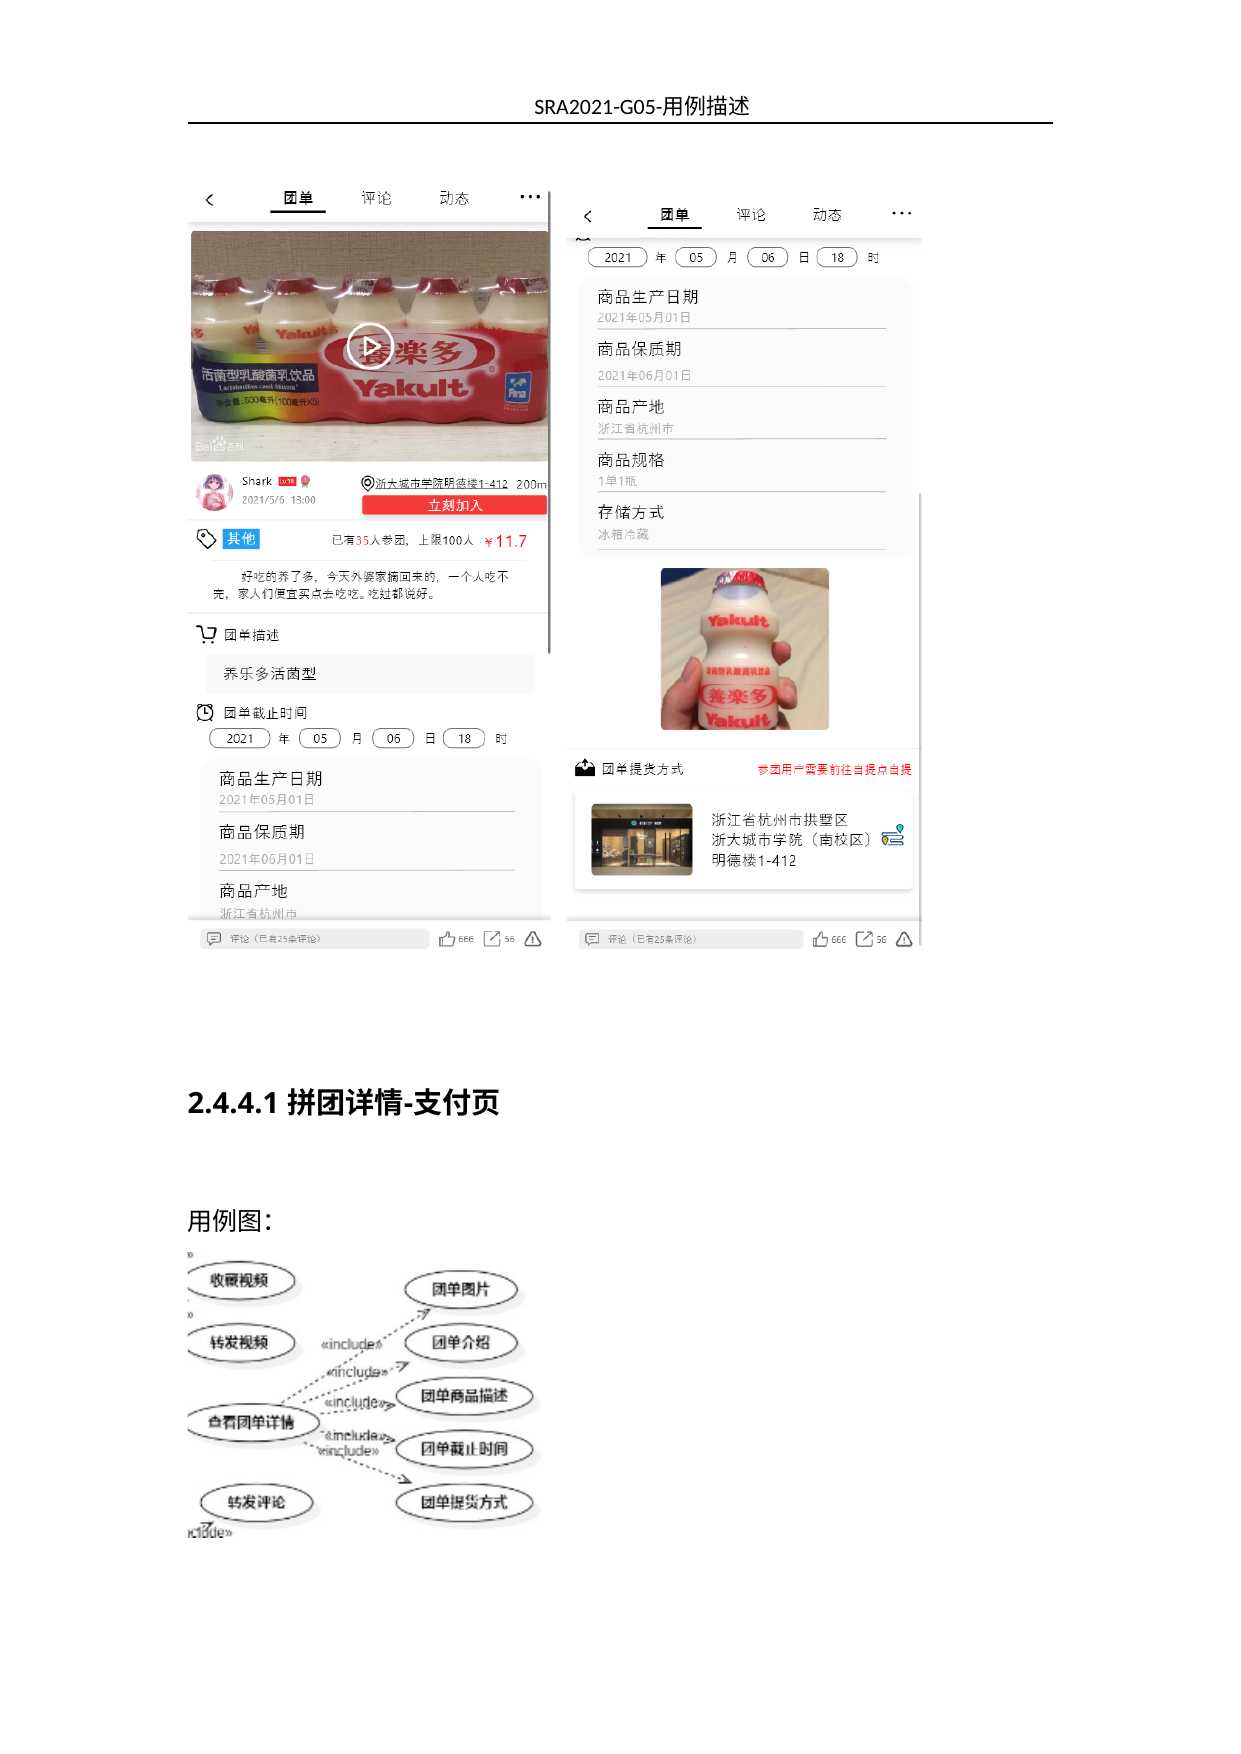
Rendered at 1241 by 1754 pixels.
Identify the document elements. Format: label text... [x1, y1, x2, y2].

subtitle 2.4.4.1 拼团详情-支付页 [187, 1069, 1053, 1134]
text 用例图： [187, 1187, 1053, 1252]
picture [187, 174, 552, 962]
picture [187, 1252, 557, 1538]
picture [566, 191, 923, 962]
